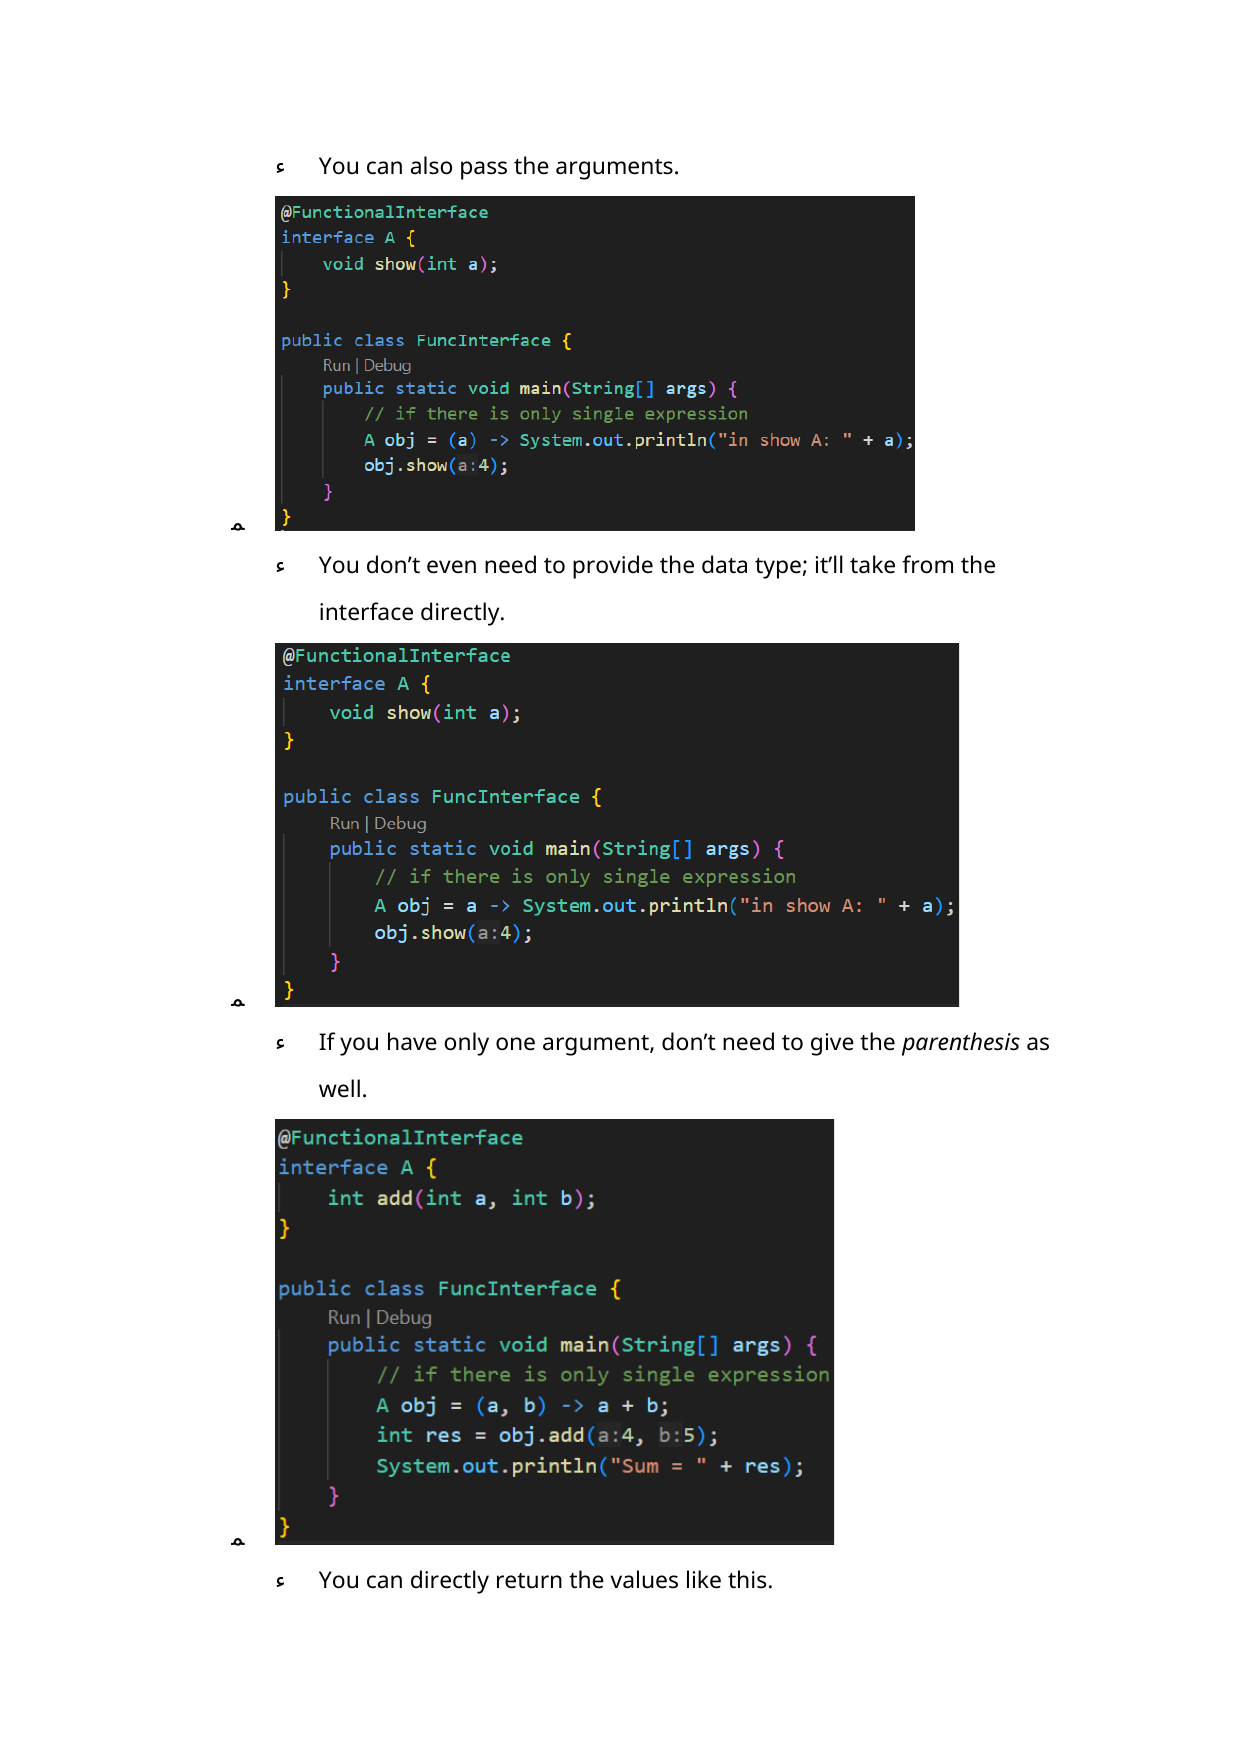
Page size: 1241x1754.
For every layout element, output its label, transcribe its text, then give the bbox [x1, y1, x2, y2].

picture [275, 196, 915, 531]
list You can directly return the values like this. [275, 1564, 1053, 1595]
list If you have only one argument, don’t need to give the parenthesis as well. [275, 1026, 1053, 1104]
picture [275, 1119, 835, 1545]
list You can also pass the arguments. [275, 150, 1053, 181]
list You don’t even need to provide the data type; it’ll take from the interface directly. [275, 549, 1053, 627]
picture [275, 643, 960, 1007]
